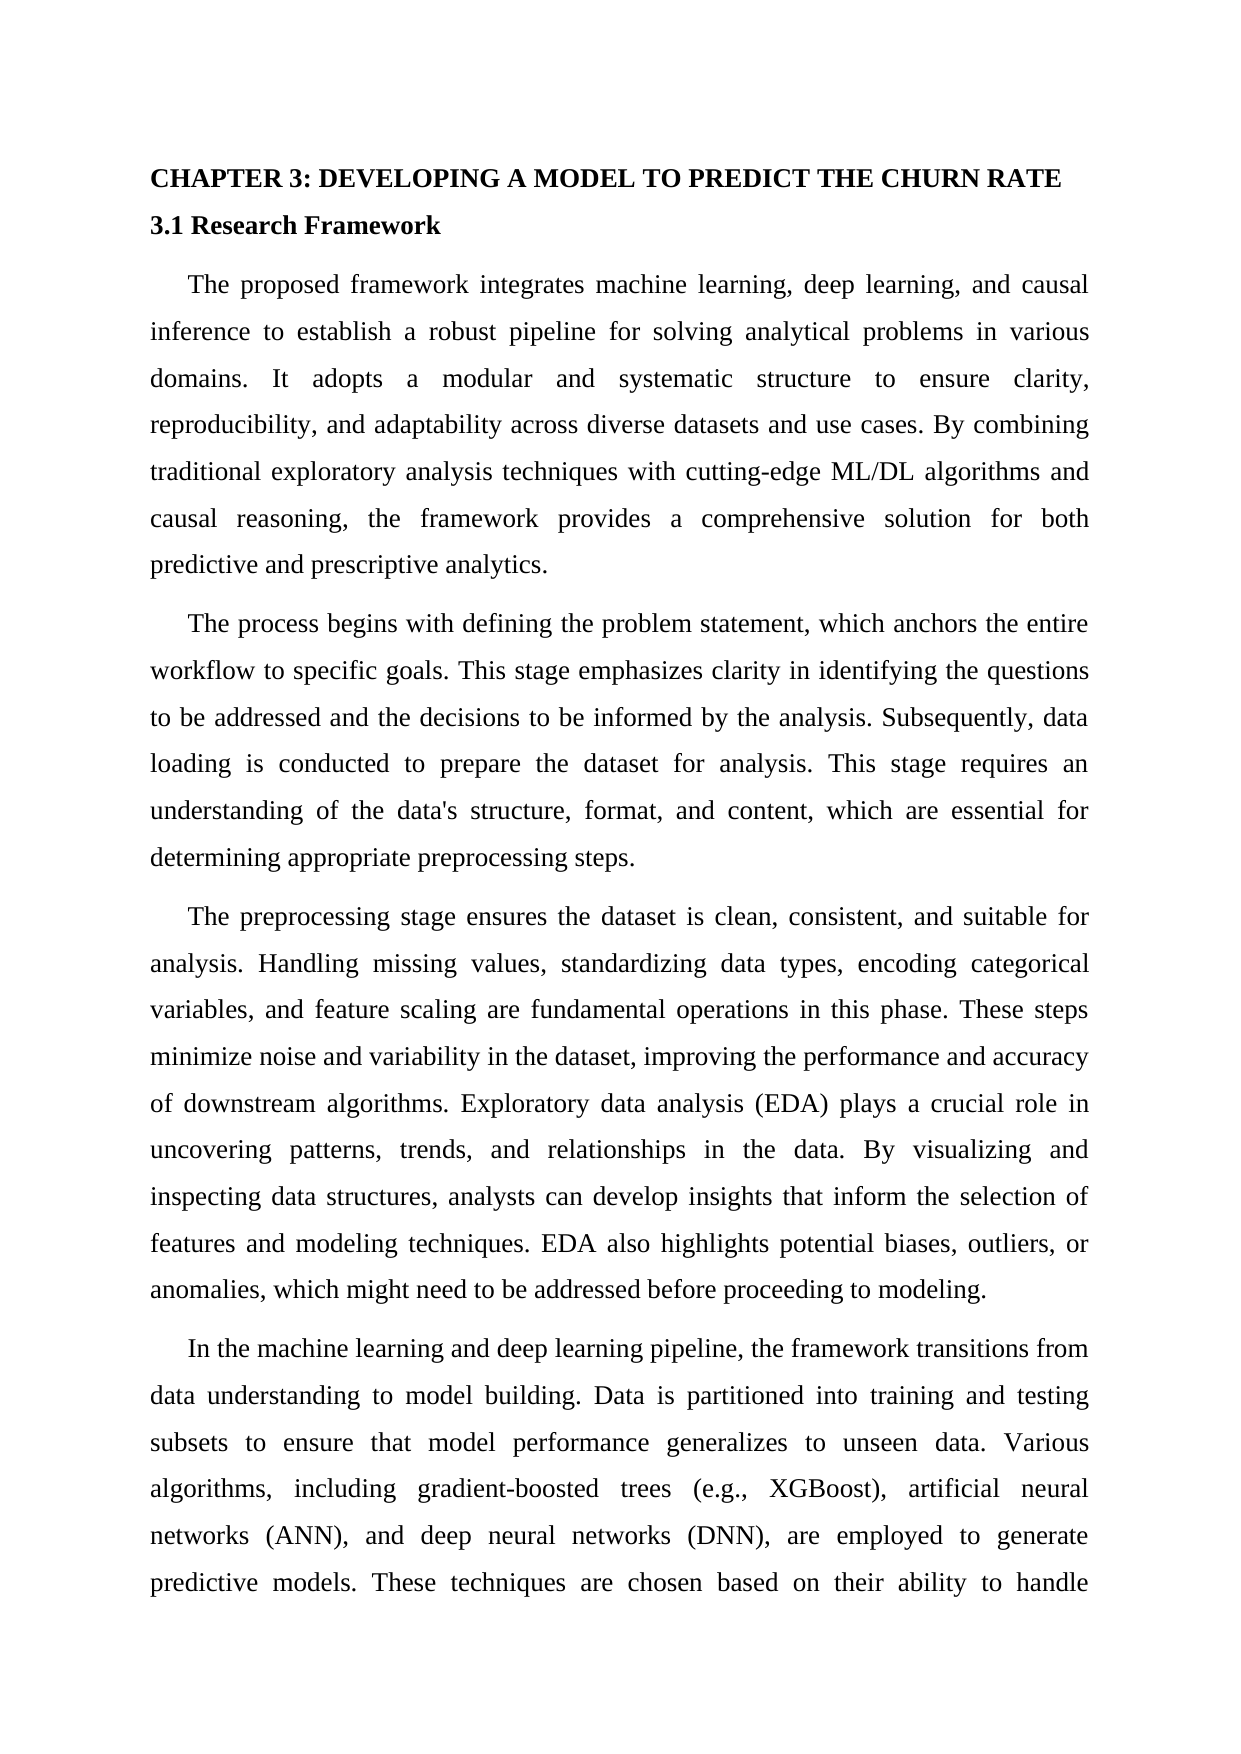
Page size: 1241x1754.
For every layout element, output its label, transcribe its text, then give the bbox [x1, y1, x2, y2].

text The preprocessing stage ensures the dataset is clean, consistent, and suitable for analysis. Handling missing values, standardizing data types, encoding categorical variables, and feature scaling are fundamental operations in this phase. These steps minimize noise and variability in the dataset, improving the performance and accuracy of downstream algorithms. Exploratory data analysis (EDA) plays a crucial role in uncovering patterns, trends, and relationships in the data. By visualizing and inspecting data structures, analysts can develop insights that inform the selection of features and modeling techniques. EDA also highlights potential biases, outliers, or anomalies, which might need to be addressed before proceeding to modeling. [150, 900, 1090, 1304]
subtitle 3.1 Research Framework [150, 209, 1090, 240]
text The proposed framework integrates machine learning, deep learning, and causal inference to establish a robust pipeline for solving analytical problems in various domains. It adopts a modular and systematic structure to ensure clarity, reproducibility, and adaptability across diverse datasets and use cases. By combining traditional exploratory analysis techniques with cutting-edge ML/DL algorithms and causal reasoning, the framework provides a comprehensive solution for both predictive and prescriptive analytics. [150, 268, 1090, 579]
text The process begins with defining the problem statement, which anchors the entire workflow to specific goals. This stage emphasizes clarity in identifying the questions to be addressed and the decisions to be informed by the analysis. Subsequently, data loading is conducted to prepare the dataset for analysis. This stage requires an understanding of the data's structure, format, and content, which are essential for determining appropriate preprocessing steps. [150, 607, 1090, 872]
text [150, 1332, 1090, 1597]
subtitle CHAPTER 3: DEVELOPING A MODEL TO PREDICT THE CHURN RATE [150, 162, 1090, 194]
